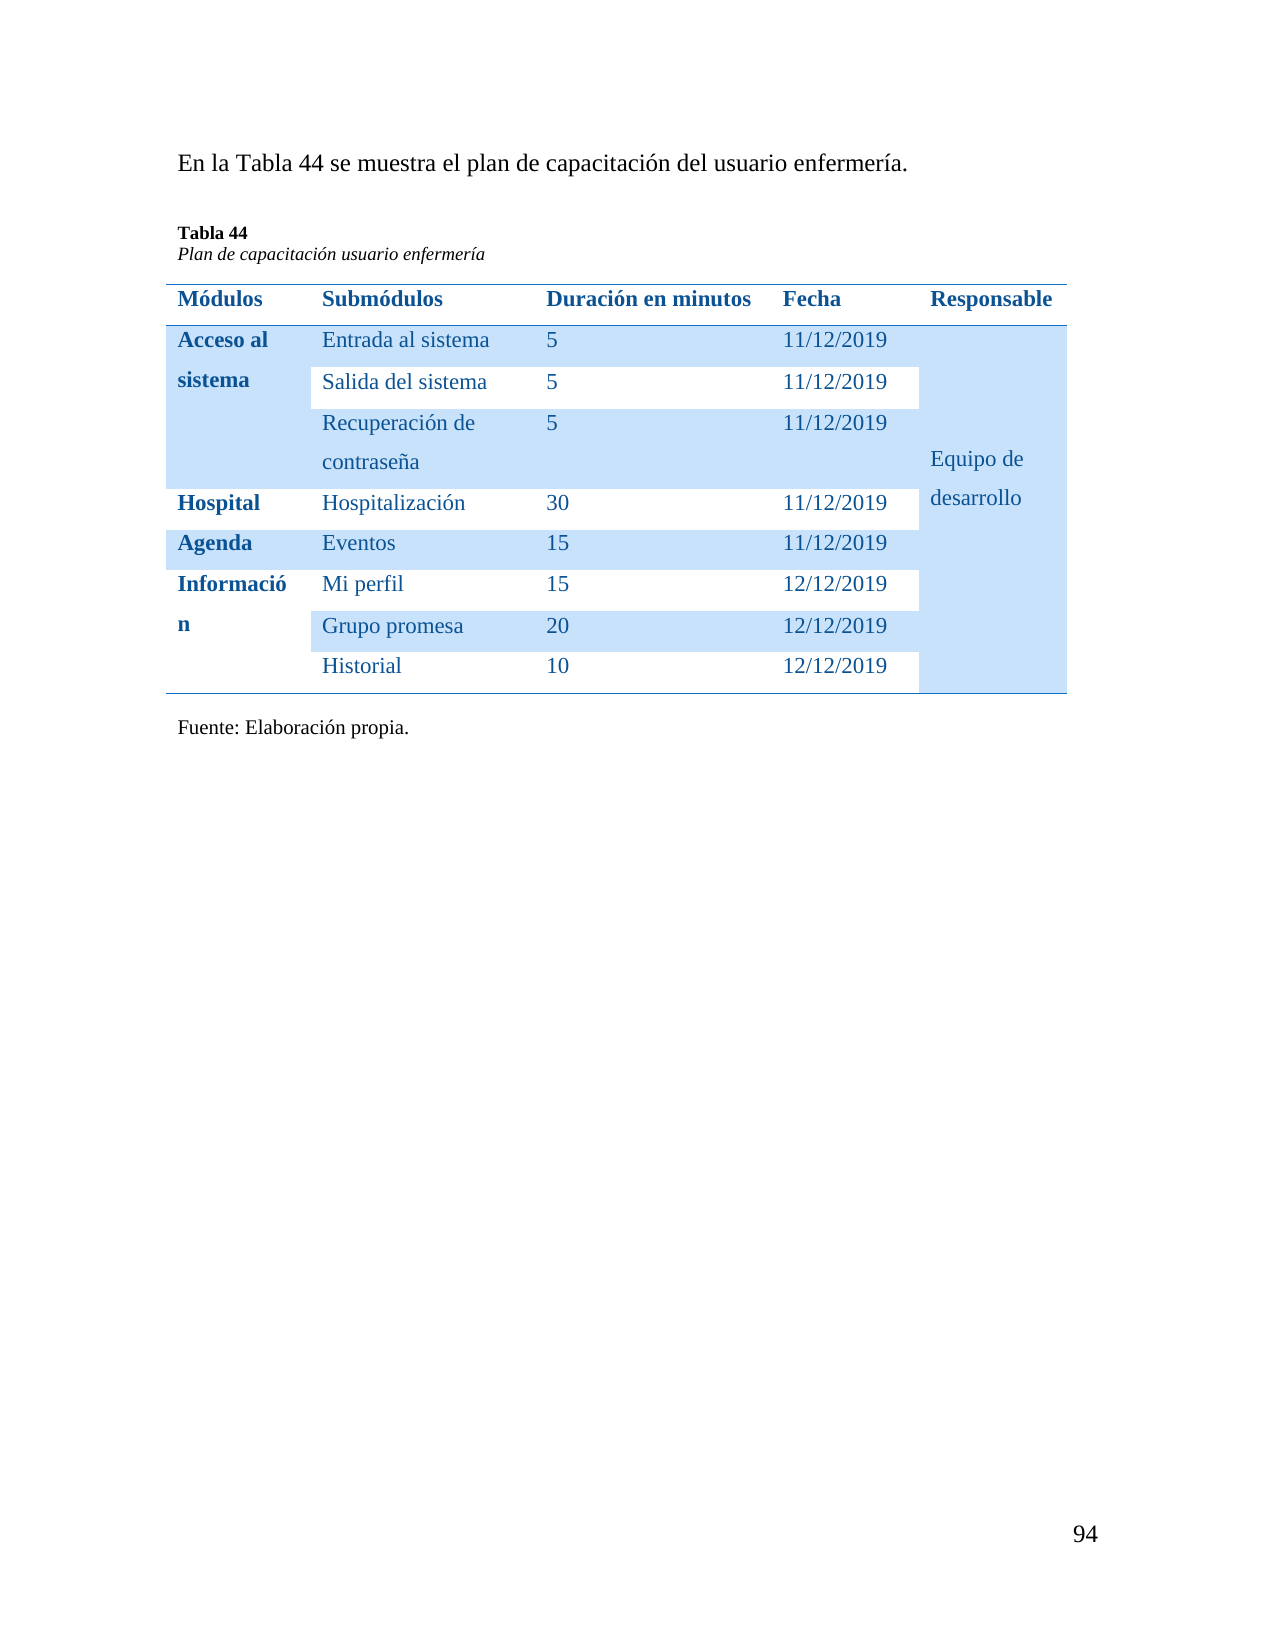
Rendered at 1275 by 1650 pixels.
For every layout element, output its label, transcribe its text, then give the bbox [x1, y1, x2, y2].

table_cell 11/12/2019 [771, 530, 919, 570]
table_cell 12/12/2019 [771, 653, 919, 693]
table_cell Eventos [311, 530, 535, 570]
table_cell Hospitalización [311, 489, 535, 529]
text Tabla 44 Plan de capacitación usuario enfermería [177, 222, 1098, 265]
table_header Responsable [919, 285, 1067, 325]
table_cell Entrada al sistema [311, 326, 535, 367]
table_cell Equipo de desarrollo [919, 326, 1067, 693]
table_cell 12/12/2019 [771, 570, 919, 611]
table_cell 15 [535, 570, 771, 611]
text En la Tabla 44 se muestra el plan de capacitación del usuario enfermería. [177, 148, 1098, 176]
table_header Submódulos [311, 285, 535, 325]
table_cell 11/12/2019 [771, 326, 919, 367]
table_cell Recuperación de contraseña [311, 409, 535, 489]
table_cell 11/12/2019 [771, 409, 919, 489]
table_header Duración en minutos [535, 285, 771, 325]
table_cell 12/12/2019 [771, 611, 919, 652]
table_cell 20 [535, 611, 771, 652]
table_cell 10 [535, 653, 771, 693]
table_cell 15 [535, 530, 771, 570]
table_header Módulos [166, 285, 311, 325]
table_cell Acceso al sistema [166, 326, 311, 489]
table_cell Salida del sistema [311, 367, 535, 409]
table_cell 5 [535, 326, 771, 367]
text Fuente: Elaboración propia. [177, 286, 1098, 739]
table_cell 11/12/2019 [771, 367, 919, 409]
table_cell Agenda [166, 530, 311, 570]
table_cell 5 [535, 409, 771, 489]
table_cell Hospital [166, 489, 311, 529]
table_cell 5 [535, 367, 771, 409]
table_cell Historial [311, 653, 535, 693]
table_cell 11/12/2019 [771, 489, 919, 529]
table_cell Información [166, 570, 311, 693]
table_header Fecha [771, 285, 919, 325]
table_cell Grupo promesa [311, 611, 535, 652]
table_cell 30 [535, 489, 771, 529]
table_cell Mi perfil [311, 570, 535, 611]
